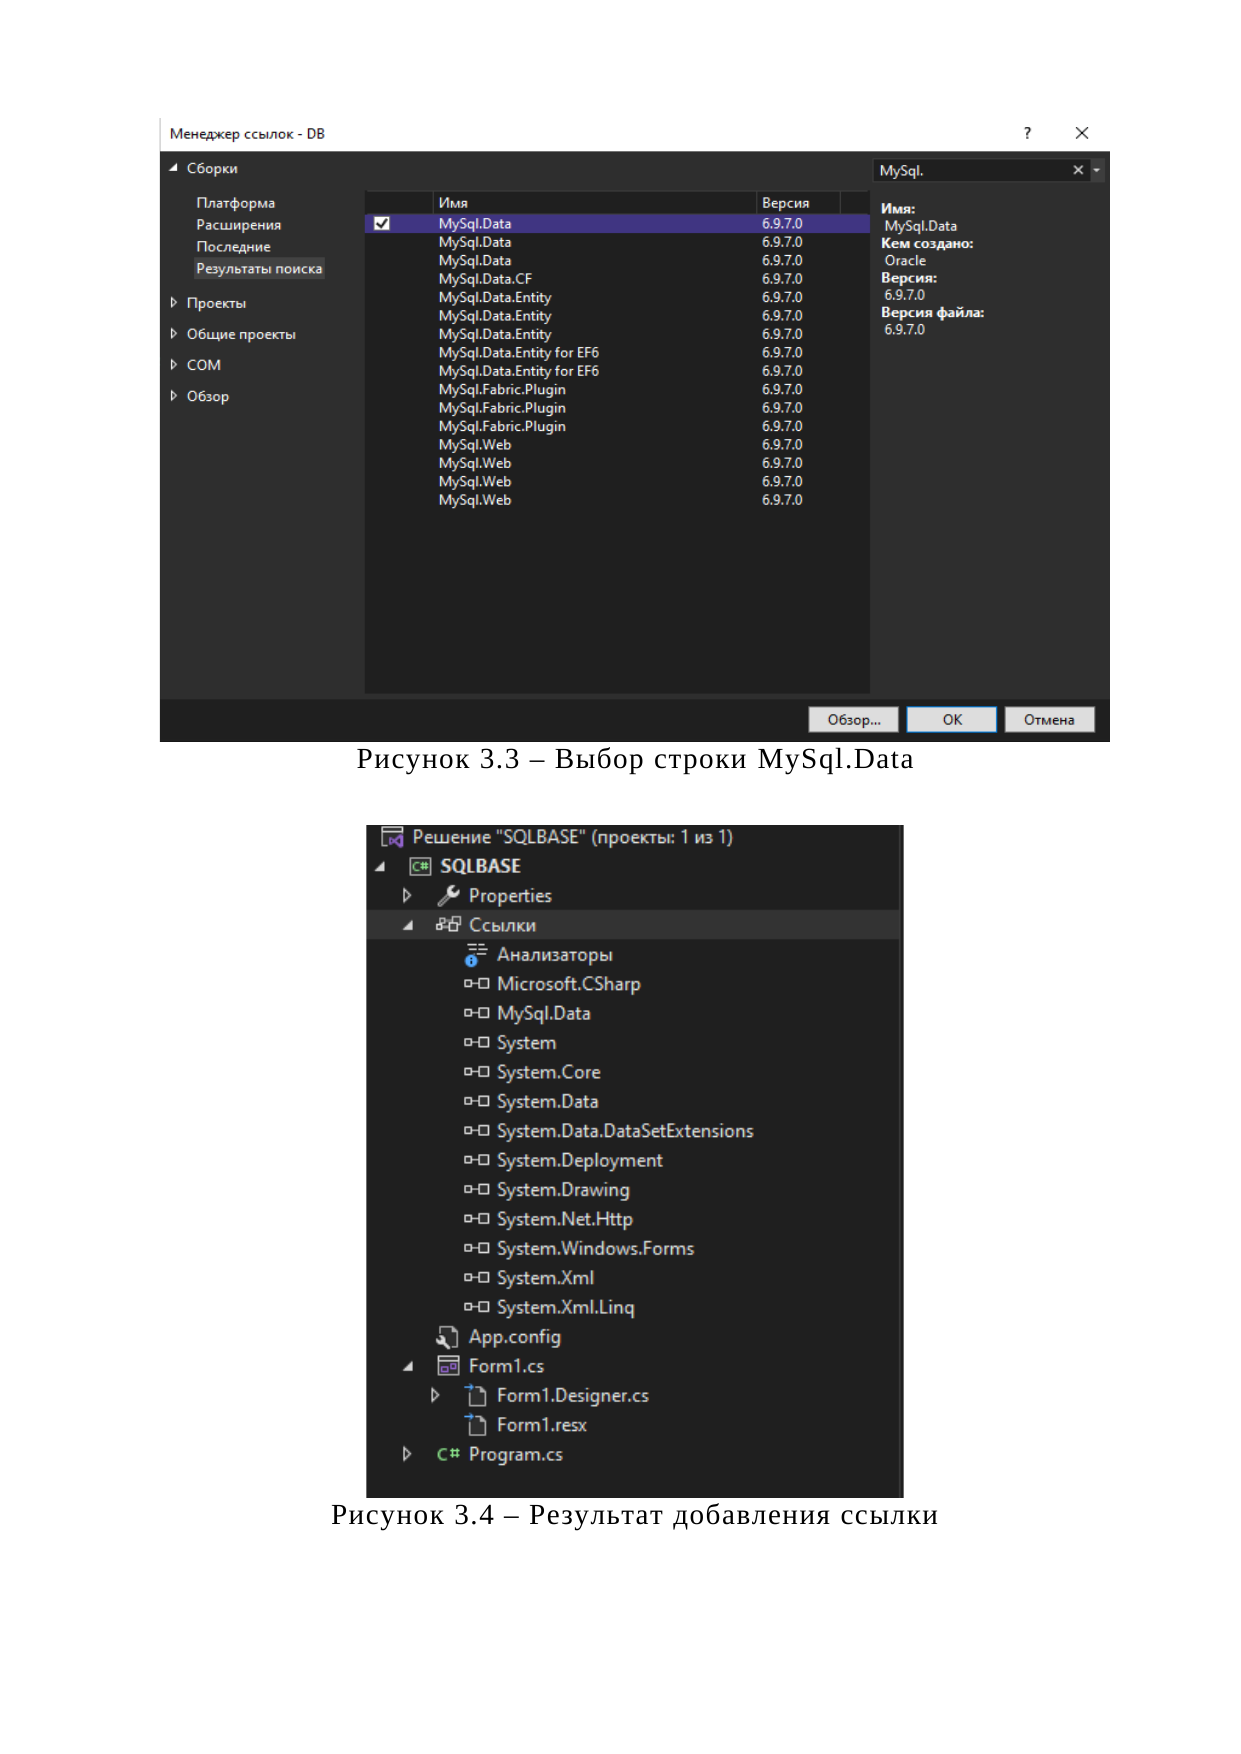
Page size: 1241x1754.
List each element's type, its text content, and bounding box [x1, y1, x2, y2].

list Рисунок 3.4 – Результат добавления ссылки [118, 1497, 1152, 1531]
picture [159, 118, 1110, 742]
list Рисунок 3.3 – Выбор строки MySql.Data [118, 742, 1152, 775]
picture [366, 825, 904, 1498]
